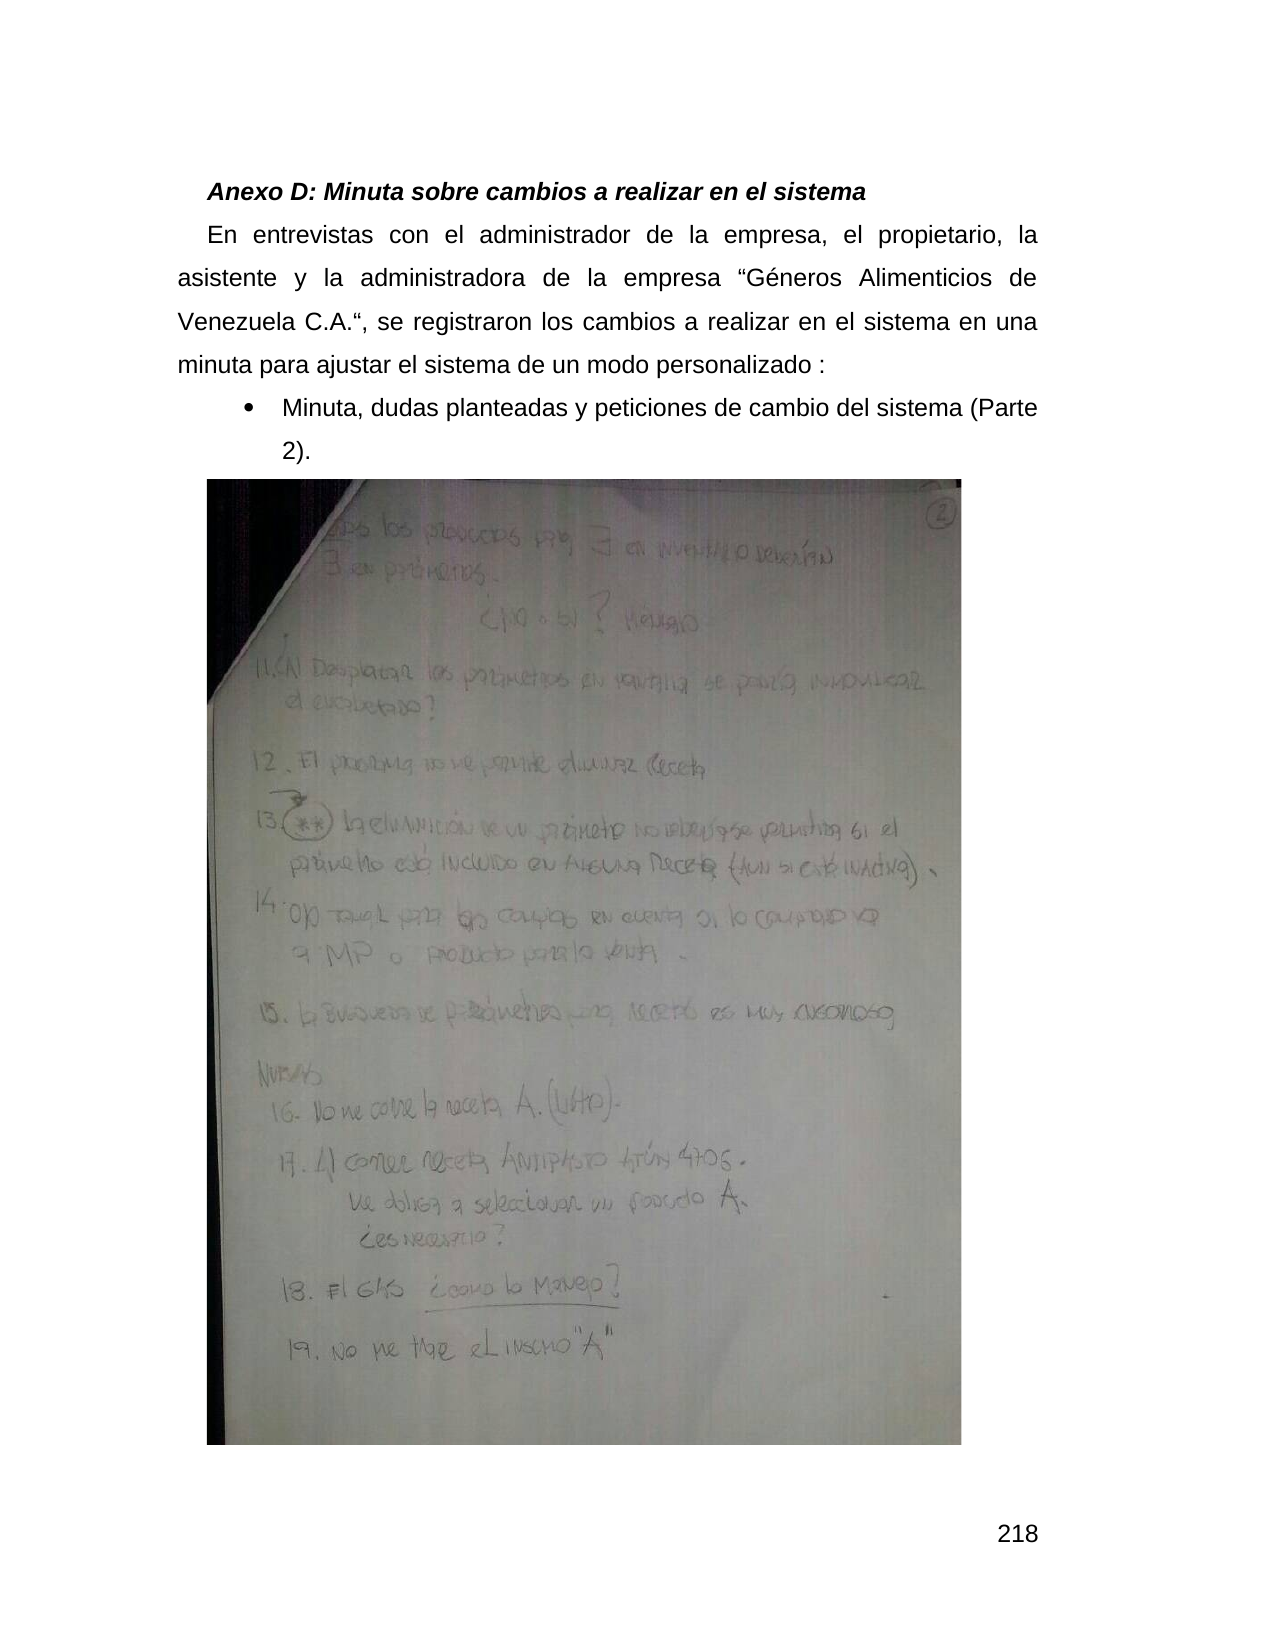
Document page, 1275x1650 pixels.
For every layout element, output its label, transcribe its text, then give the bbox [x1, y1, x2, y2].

list Minuta, dudas planteadas y peticiones de cambio del sistema (Parte 2). [244, 393, 1039, 465]
picture [206, 479, 962, 1445]
text En entrevistas con el administrador de la empresa, el propietario, la asistente y la administradora de la empresa “Géneros Alimenticios de Venezuela C.A.“, se registraron los cambios a realizar en el sistema en una minuta para ajustar el sistema de un modo personalizado : [177, 220, 1039, 378]
text Anexo D: Minuta sobre cambios a realizar en el sistema [177, 177, 1039, 206]
